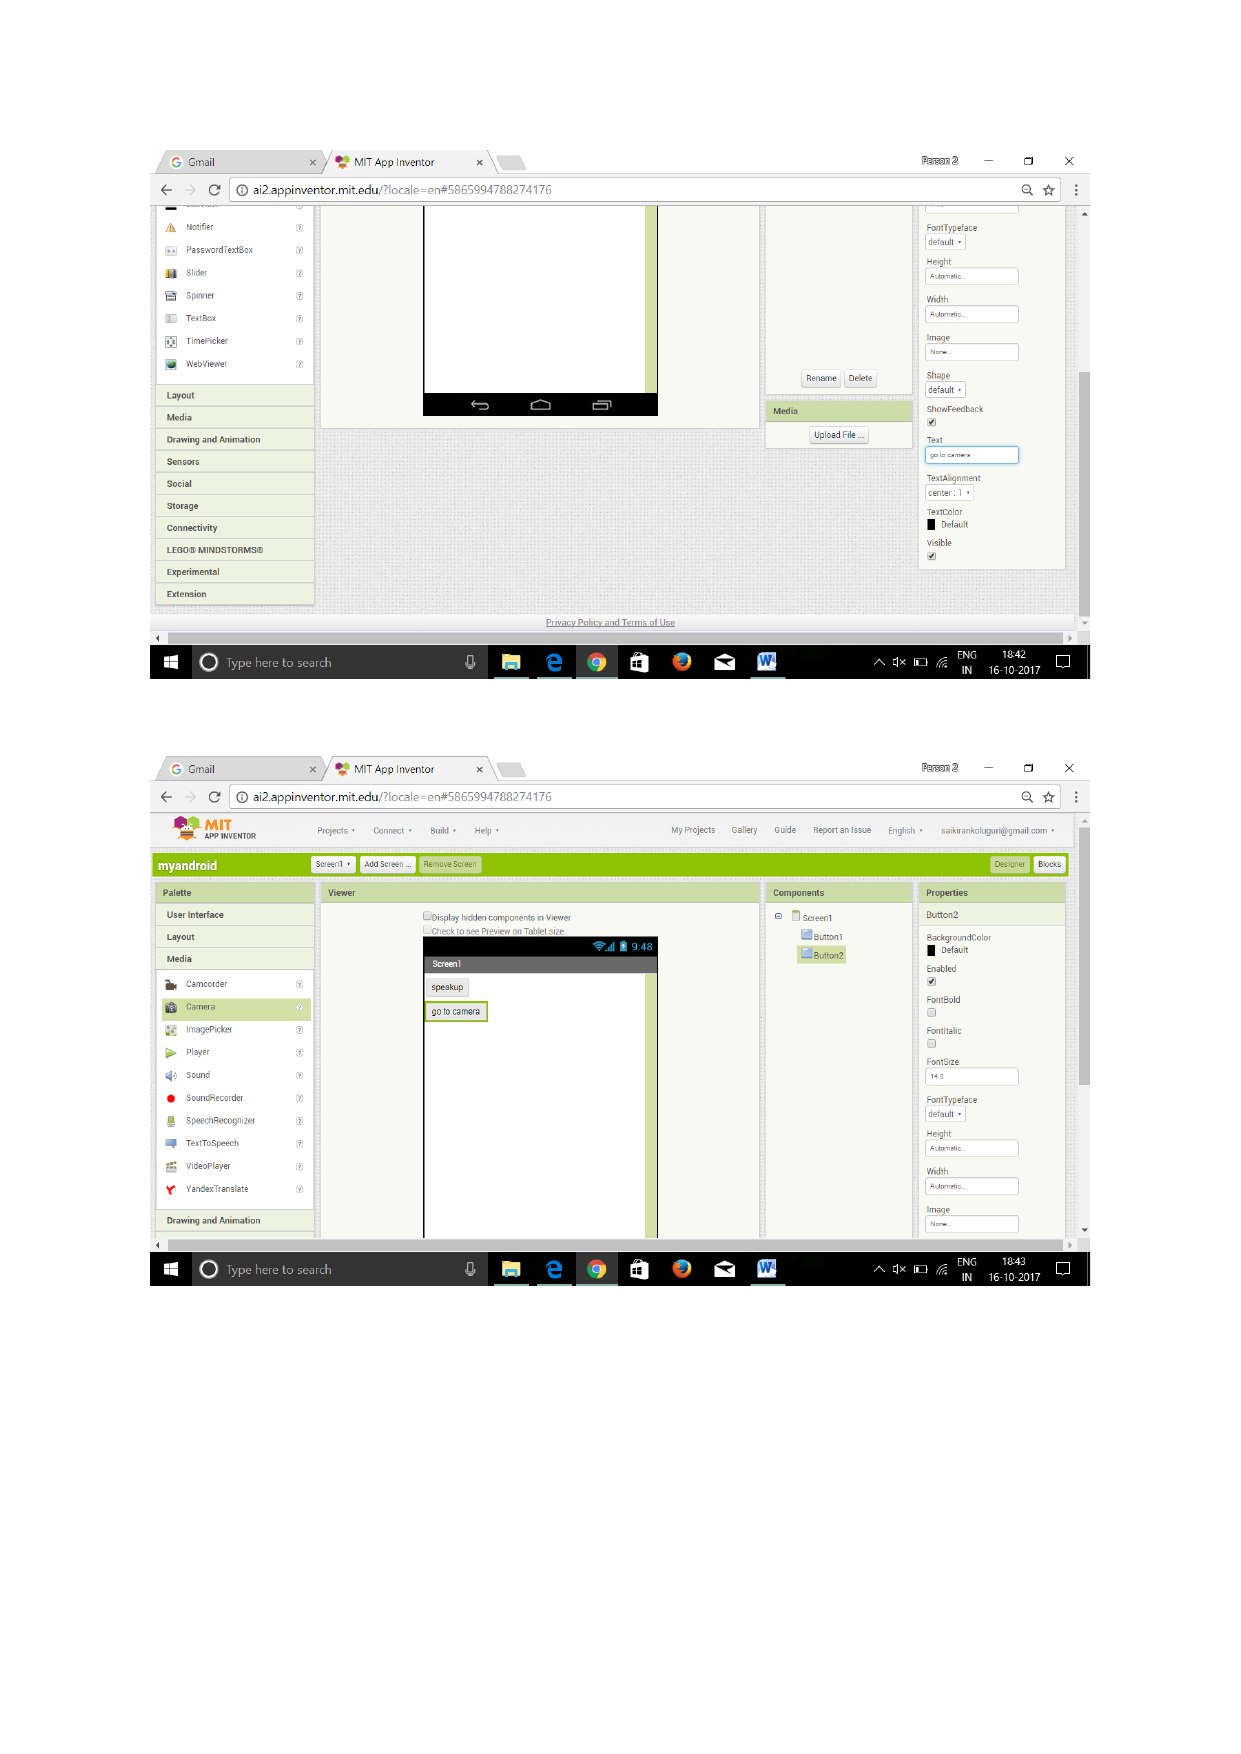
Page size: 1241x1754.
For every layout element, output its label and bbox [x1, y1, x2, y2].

picture [150, 150, 1091, 679]
picture [150, 756, 1091, 1286]
